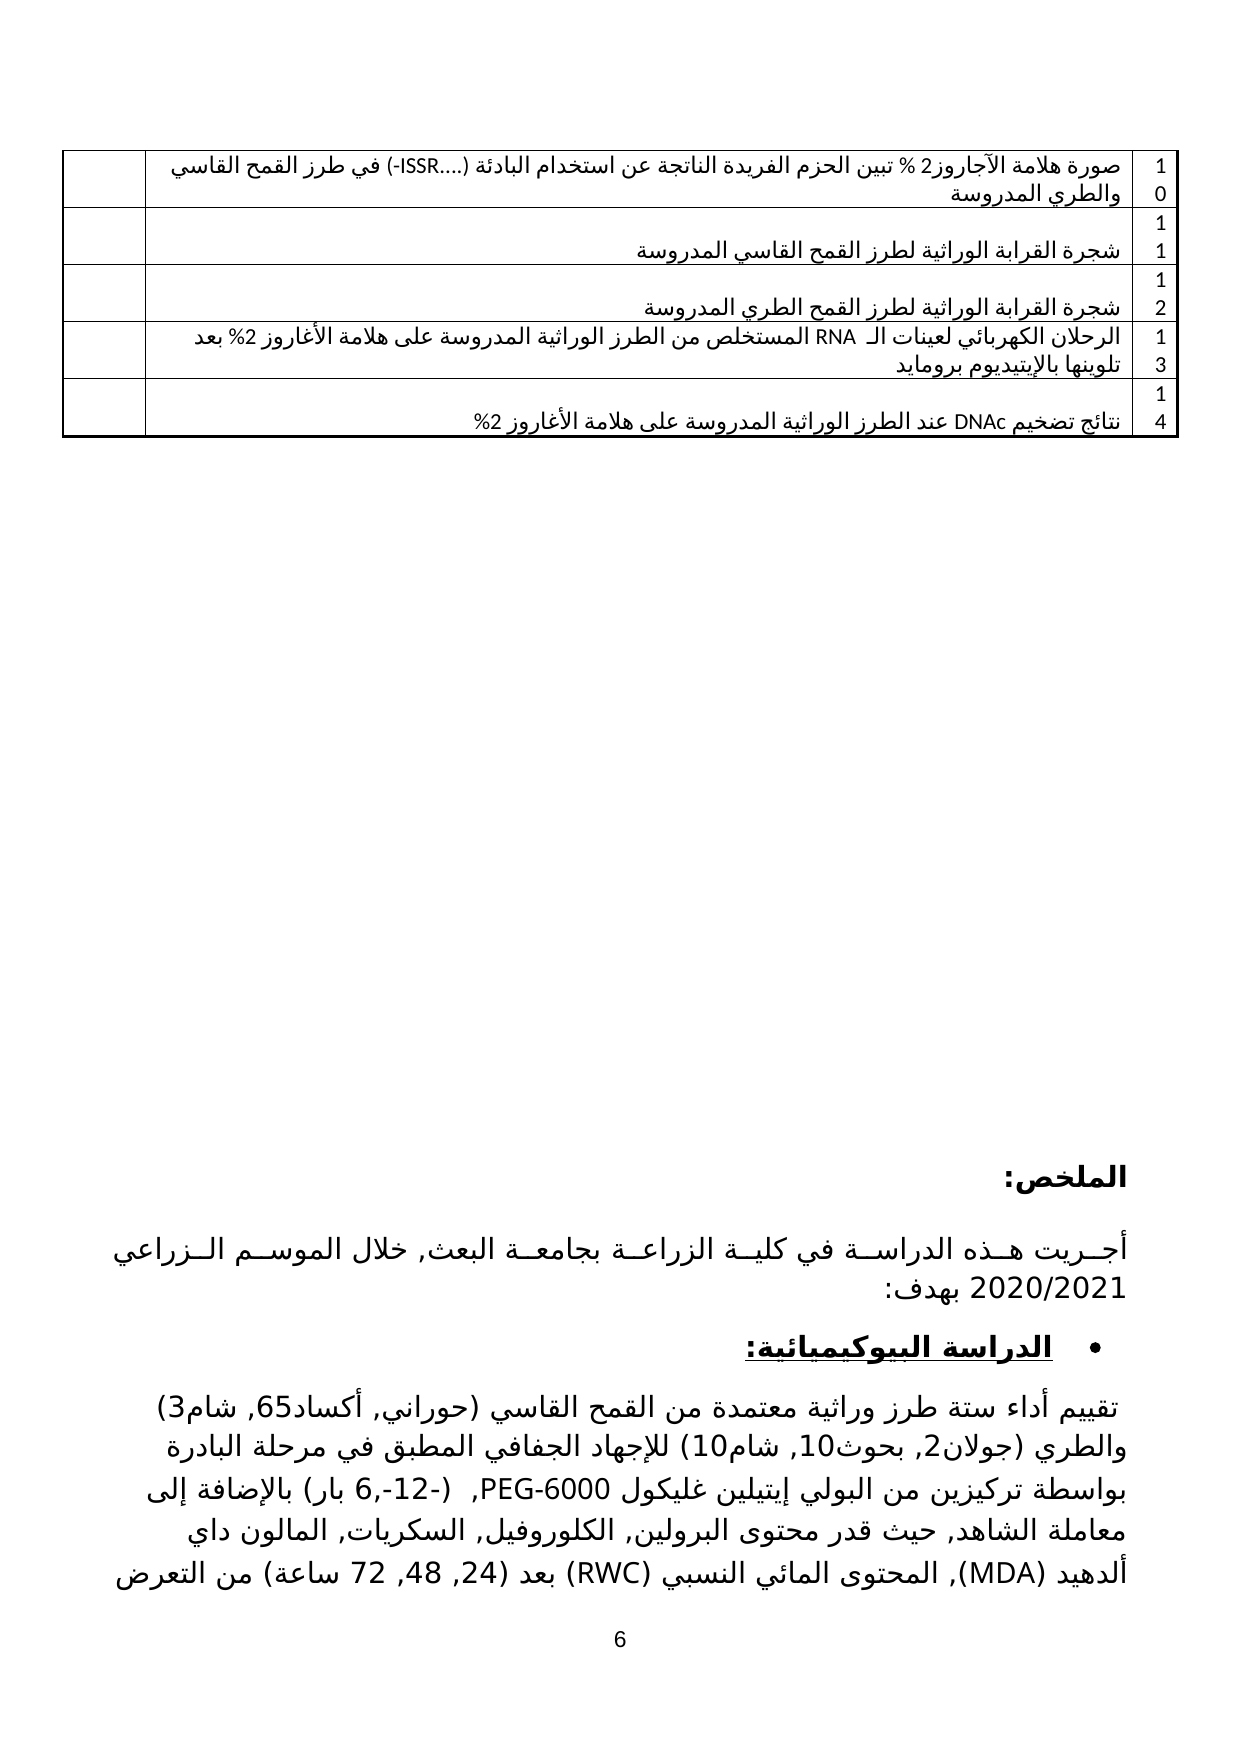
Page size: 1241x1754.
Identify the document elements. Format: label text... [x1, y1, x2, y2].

table_cell الرحلان الكهربائي لعينات الـ RNA المستخلص من الطرز الوراثية المدروسة على هلامة الأغاروز 2% بعد تلوينها بالإيتيديوم برومايد [146, 322, 1132, 378]
table_cell نتائج تضخيم DNAc عند الطرز الوراثية المدروسة على هلامة الأغاروز 2% [146, 379, 1132, 435]
table_cell [64, 322, 145, 378]
table_cell صورة هلامة الآجاروز2 % تبين الحزم الفريدة الناتجة عن استخدام البادئة (....ISSR-) في طرز القمح القاسي والطري المدروسة [146, 151, 1132, 207]
text الملخص: [112, 1160, 1128, 1194]
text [112, 1391, 1128, 1592]
table_cell 12 [1133, 265, 1176, 321]
table_cell 14 [1133, 379, 1176, 435]
list الدراسة البيوكيميائية: [112, 1331, 1090, 1365]
text أجريت هذه الدراسة في كلية الزراعة بجامعة البعث, خلال الموسم الزراعي 2020/2021 بهدف: [112, 1232, 1128, 1305]
table_cell [64, 265, 145, 321]
table_cell [64, 379, 145, 435]
table_cell 13 [1133, 322, 1176, 378]
table_cell شجرة القرابة الوراثية لطرز القمح القاسي المدروسة [146, 208, 1132, 264]
table_cell 10 [1133, 151, 1176, 207]
table_cell [64, 151, 145, 207]
table_cell شجرة القرابة الوراثية لطرز القمح الطري المدروسة [146, 265, 1132, 321]
table_cell [64, 208, 145, 264]
table_cell 11 [1133, 208, 1176, 264]
